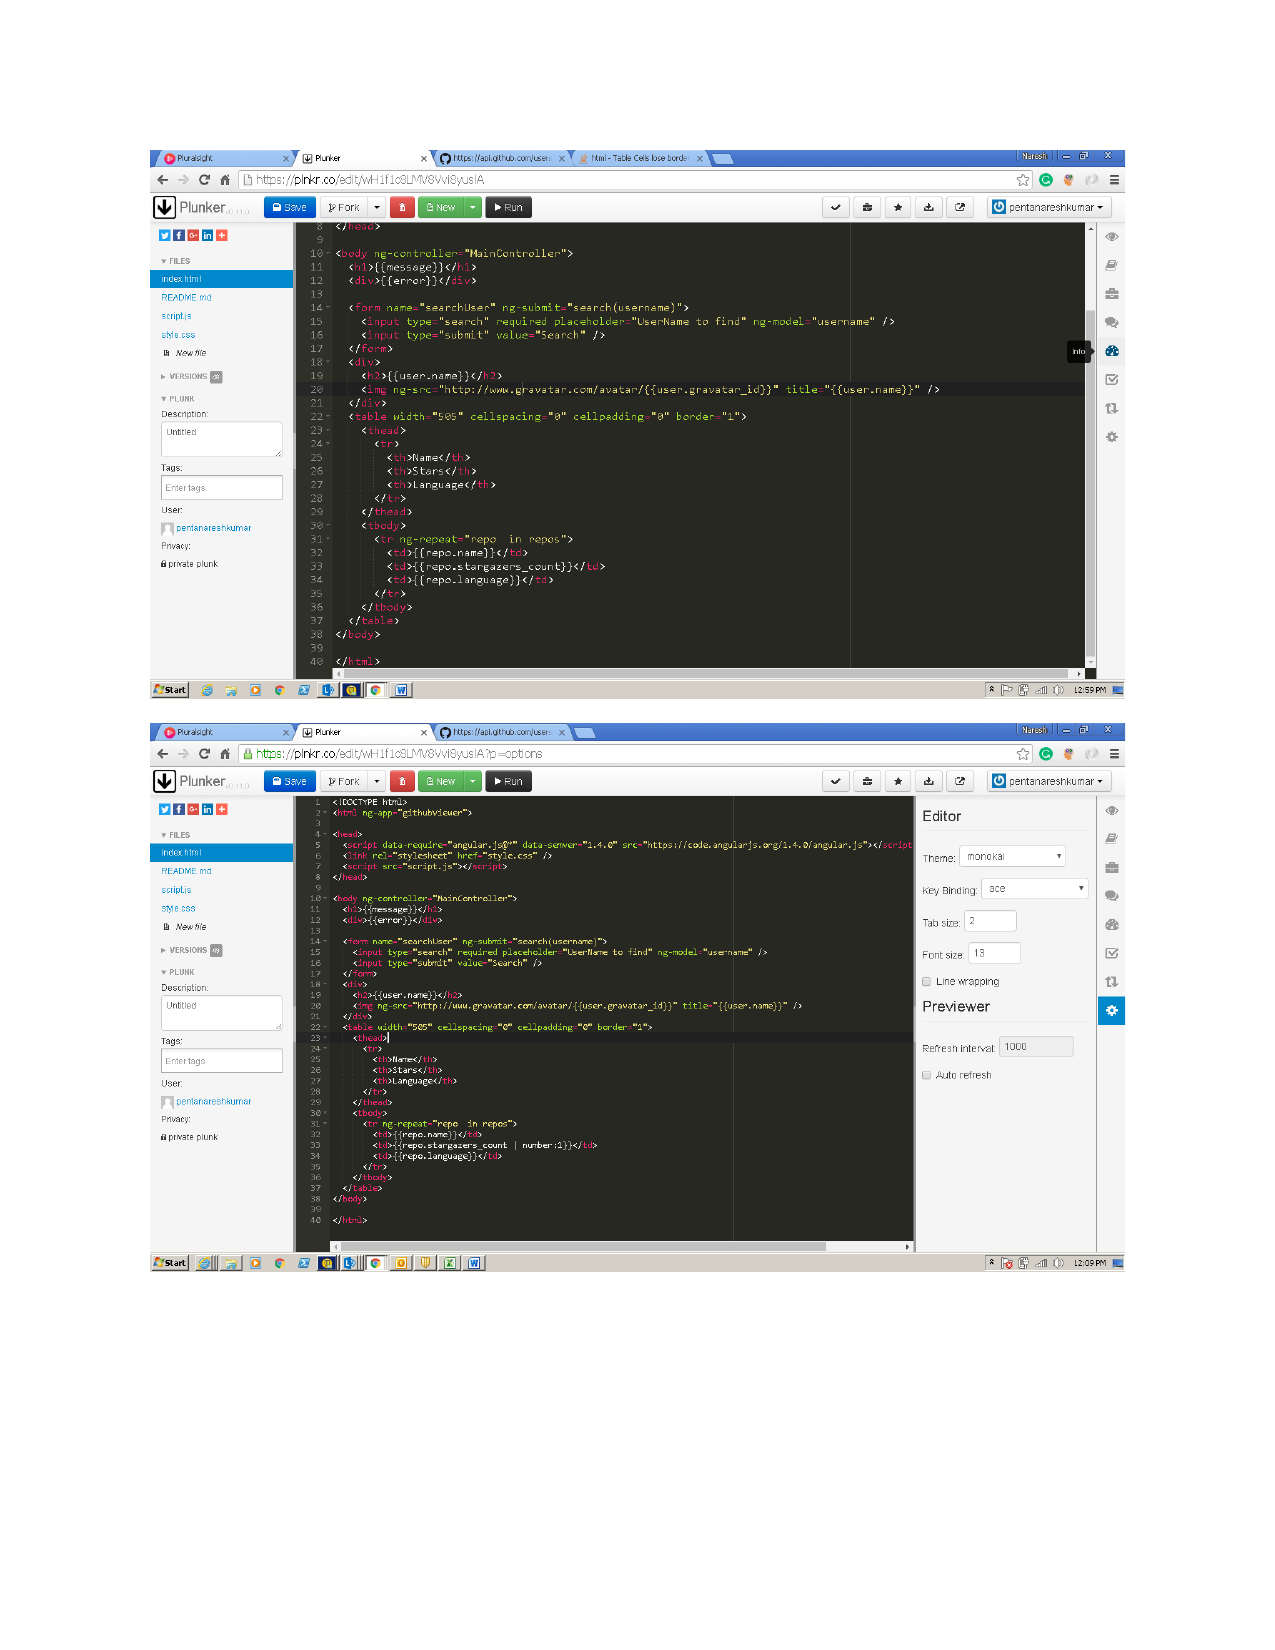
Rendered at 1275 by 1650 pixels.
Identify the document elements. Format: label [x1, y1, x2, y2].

picture [1109, 1006, 1117, 1013]
picture [150, 150, 1125, 699]
picture [150, 723, 1125, 1272]
